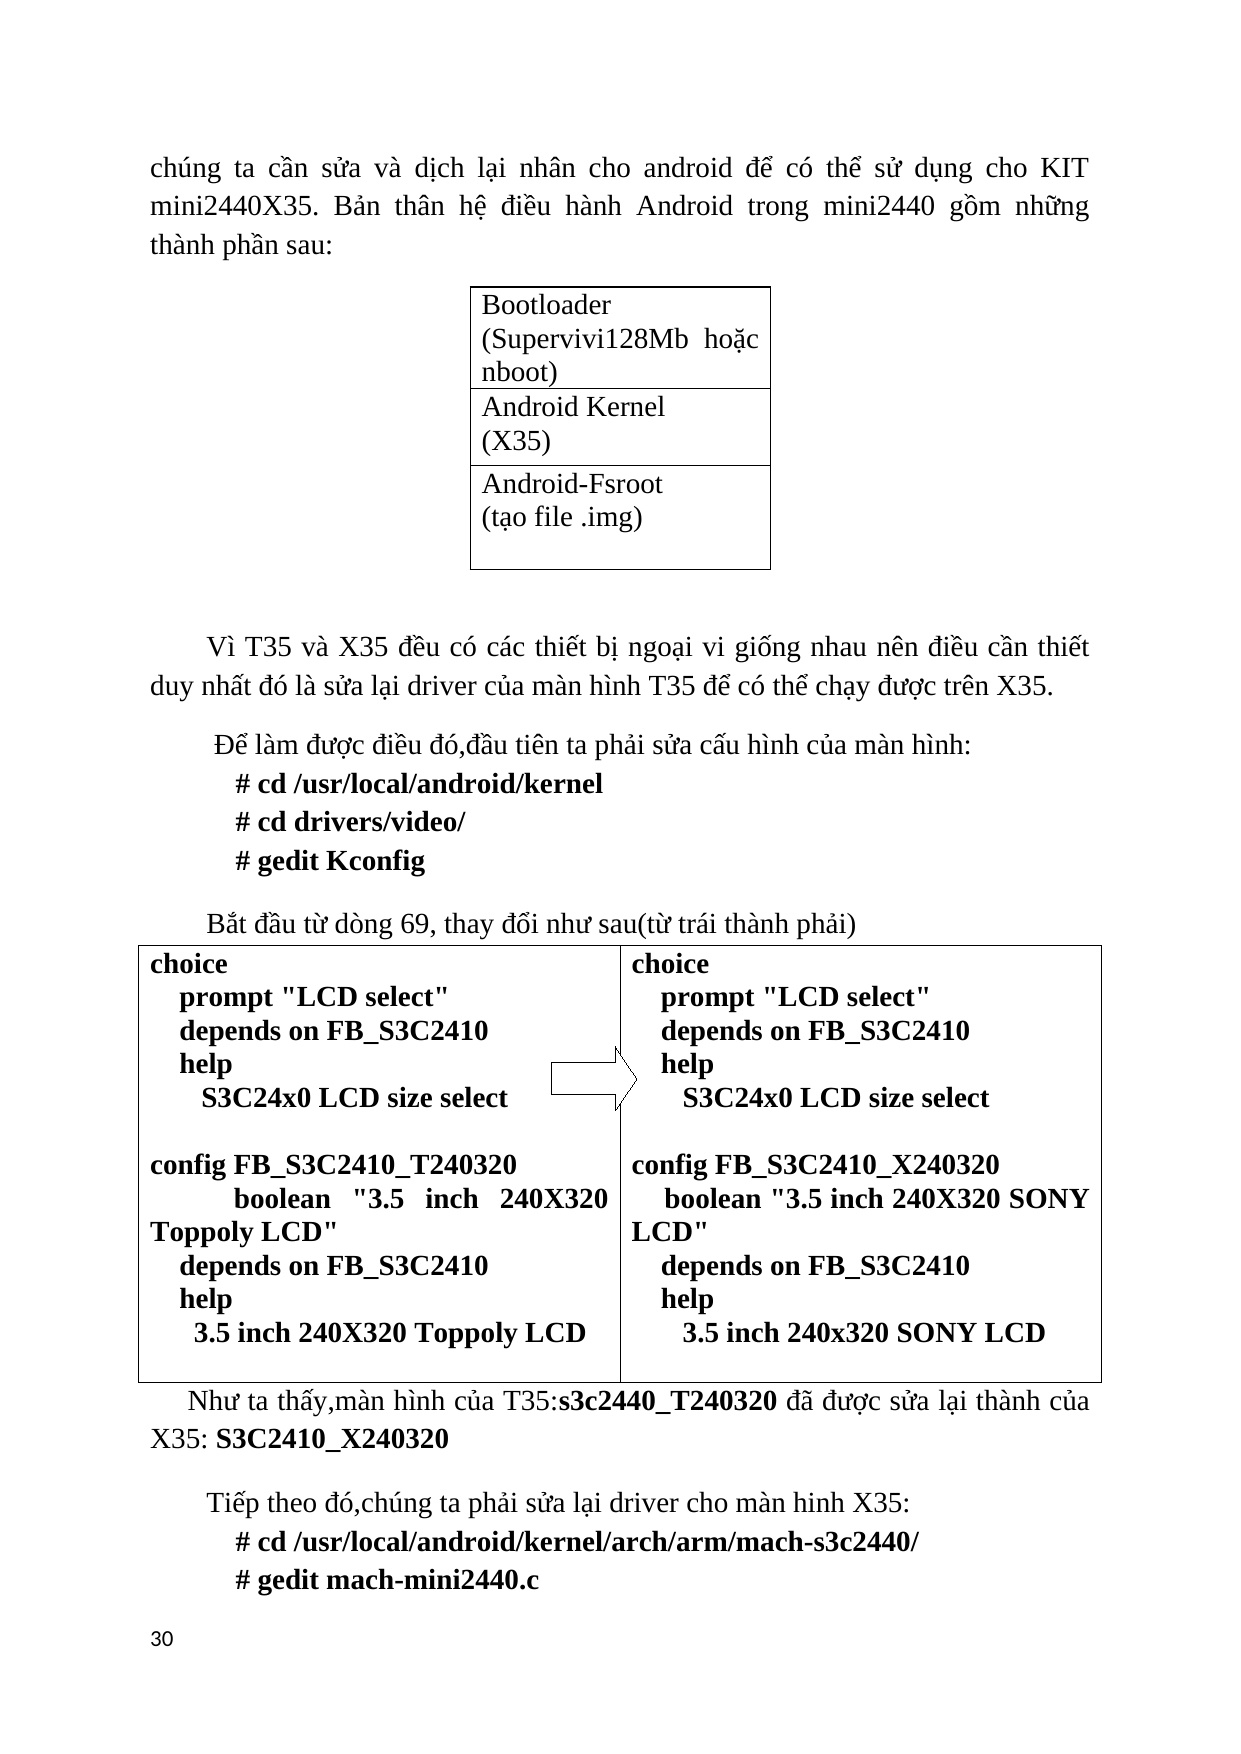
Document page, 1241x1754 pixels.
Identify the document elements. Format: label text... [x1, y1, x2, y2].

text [150, 150, 1090, 261]
table_cell Android-Fsroot (tạo file .img) [471, 466, 770, 569]
table_header choice prompt "LCD select" depends on FB_S3C2410 help S3C24x0 LCD size select config FB_S3C2410_T240320 boolean "3.5 inch 240X320 Toppoly LCD" depends on FB_S3C2410 help 3.5 inch 240X320 Toppoly LCD [139, 946, 620, 1382]
text # gedit mach-mini2440.c [150, 1562, 1090, 1596]
text Vì T35 và X35 đều có các thiết bị ngoại vi giống nhau nên điều cần thiết duy nhất đó là sửa lại driver của màn hình T35 để có thể chạy được trên X35. [150, 629, 1090, 701]
table_header choice prompt "LCD select" depends on FB_S3C2410 help S3C24x0 LCD size select config FB_S3C2410_X240320 boolean "3.5 inch 240X320 SONY LCD" depends on FB_S3C2410 help 3.5 inch 240x320 SONY LCD [621, 946, 1101, 1382]
text # cd drivers/video/ [150, 804, 1090, 838]
text Bắt đầu từ dòng 69, thay đổi như sau(từ trái thành phải) [150, 906, 1090, 940]
text # gedit Kconfig [150, 843, 1090, 876]
text Tiếp theo đó,chúng ta phải sửa lại driver cho màn hinh X35: [150, 1485, 1090, 1519]
text # cd /usr/local/android/kernel/arch/arm/mach-s3c2440/ [150, 1524, 1090, 1557]
text Như ta thấy,màn hình của T35:s3c2440_T240320 đã được sửa lại thành của X35: S3C2410_X240320 [150, 1383, 1090, 1455]
text Để làm được điều đó,đầu tiên ta phải sửa cấu hình của màn hình: [150, 727, 1090, 761]
table_header Bootloader (Supervivi128Mb hoặc nboot) [471, 288, 770, 388]
table_cell Android Kernel (X35) [471, 389, 770, 465]
text # cd /usr/local/android/kernel [150, 766, 1090, 799]
